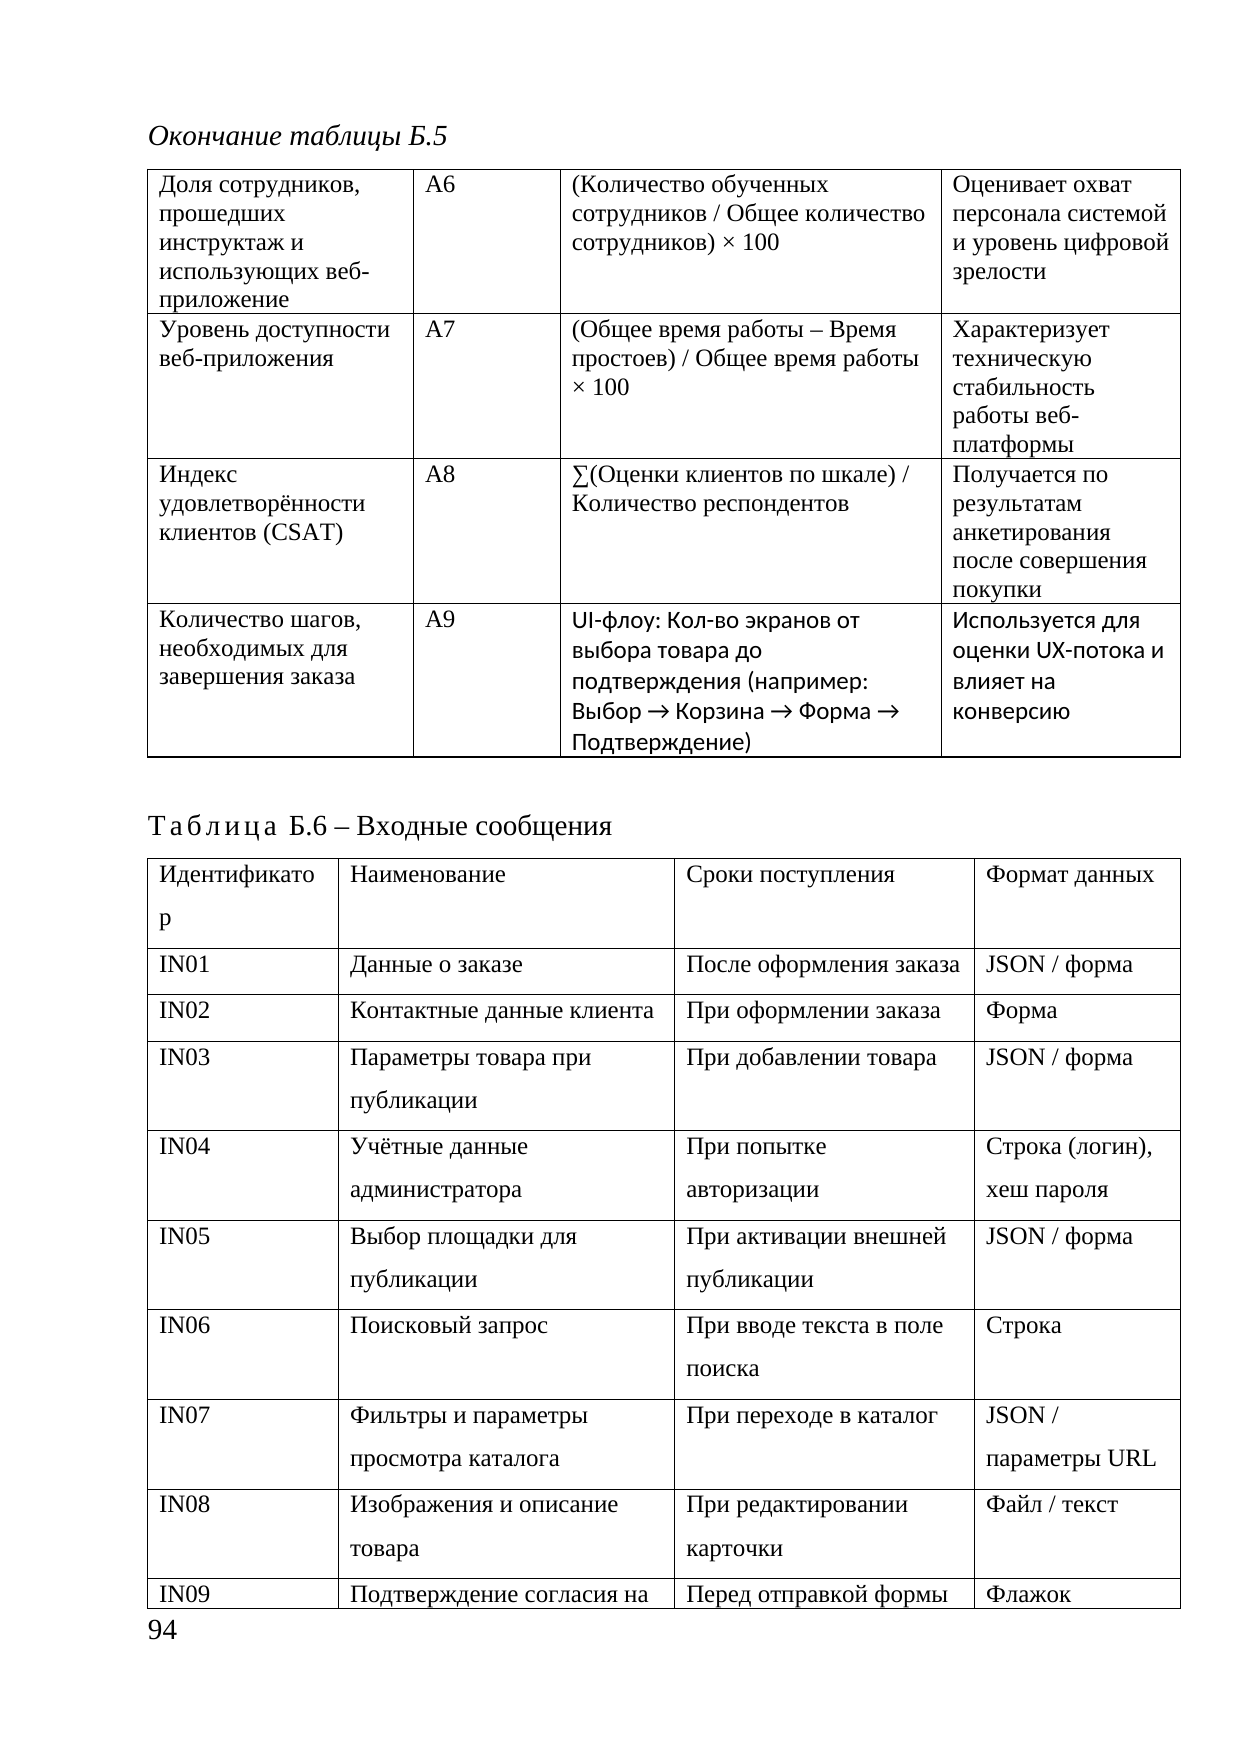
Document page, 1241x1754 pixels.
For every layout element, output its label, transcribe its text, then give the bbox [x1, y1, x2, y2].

table_header Доля сотрудников, прошедших инструктаж и использующих веб-приложение [148, 170, 413, 313]
table_cell Учётные данные администратора [339, 1131, 674, 1220]
table_cell IN09 [148, 1579, 338, 1608]
table_cell Параметры товара при публикации [339, 1042, 674, 1130]
table_cell Количество шагов, необходимых для завершения заказа [148, 604, 413, 756]
table_cell При редактировании карточки [675, 1490, 974, 1578]
table_cell Поисковый запрос [339, 1310, 674, 1399]
table_cell IN08 [148, 1490, 338, 1578]
table_cell JSON / параметры URL [975, 1400, 1180, 1488]
table_header A6 [414, 170, 560, 313]
table_cell Фильтры и параметры просмотра каталога [339, 1400, 674, 1488]
table_cell При переходе в каталог [675, 1400, 974, 1488]
table_cell IN03 [148, 1042, 338, 1130]
table_cell JSON / форма [975, 1042, 1180, 1130]
table_cell Строка (логин), хеш пароля [975, 1131, 1180, 1220]
table_cell A9 [414, 604, 560, 756]
table_cell IN05 [148, 1221, 338, 1309]
table_cell ∑(Оценки клиентов по шкале) / Количество респондентов [561, 459, 941, 603]
table_cell JSON / форма [975, 1221, 1180, 1309]
table_cell Выбор площадки для публикации [339, 1221, 674, 1309]
table_cell При оформлении заказа [675, 995, 974, 1041]
text Таблица Б.6 – Входные сообщения [148, 808, 1181, 841]
table_cell Файл / текст [975, 1490, 1180, 1578]
table_cell После оформления заказа [675, 949, 974, 994]
table_cell Флажок (boolean) [975, 1579, 1180, 1608]
table_cell A7 [414, 314, 560, 458]
table_cell IN01 [148, 949, 338, 994]
table_cell Строка [975, 1310, 1180, 1399]
table_cell Уровень доступности веб-приложения [148, 314, 413, 458]
table_cell При активации внешней публикации [675, 1221, 974, 1309]
table_cell IN04 [148, 1131, 338, 1220]
table_header Оценивает охват персонала системой и уровень цифровой зрелости [942, 170, 1180, 313]
table_cell IN07 [148, 1400, 338, 1488]
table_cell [339, 1579, 674, 1608]
table_cell A8 [414, 459, 560, 603]
table_cell Контактные данные клиента [339, 995, 674, 1041]
table_cell UI-флоу: Кол-во экранов от выбора товара до подтверждения (например: Выбор → Корзина → Форма → Подтверждение) [561, 604, 941, 756]
table_cell IN02 [148, 995, 338, 1041]
table_cell Используется для оценки UX-потока и влияет на конверсию [942, 604, 1180, 756]
table_cell При попытке авторизации [675, 1131, 974, 1220]
table_cell При вводе текста в поле поиска [675, 1310, 974, 1399]
text Окончание таблицы Б.5 [148, 118, 1181, 152]
table_header Идентификатор [148, 859, 338, 948]
table_cell IN06 [148, 1310, 338, 1399]
table_header (Количество обученных сотрудников / Общее количество сотрудников) × 100 [561, 170, 941, 313]
table_cell Получается по результатам анкетирования после совершения покупки [942, 459, 1180, 603]
table_header Формат данных [975, 859, 1180, 948]
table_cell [675, 1579, 974, 1608]
table_cell Индекс удовлетворённости клиентов (CSAT) [148, 459, 413, 603]
table_header Наименование [339, 859, 674, 948]
table_cell (Общее время работы – Время простоев) / Общее время работы × 100 [561, 314, 941, 458]
table_header Сроки поступления [675, 859, 974, 948]
table_cell JSON / форма [975, 949, 1180, 994]
table_cell При добавлении товара [675, 1042, 974, 1130]
table_cell Данные о заказе [339, 949, 674, 994]
table_cell Характеризует техническую стабильность работы веб-платформы [942, 314, 1180, 458]
table_cell Форма [975, 995, 1180, 1041]
table_cell Изображения и описание товара [339, 1490, 674, 1578]
